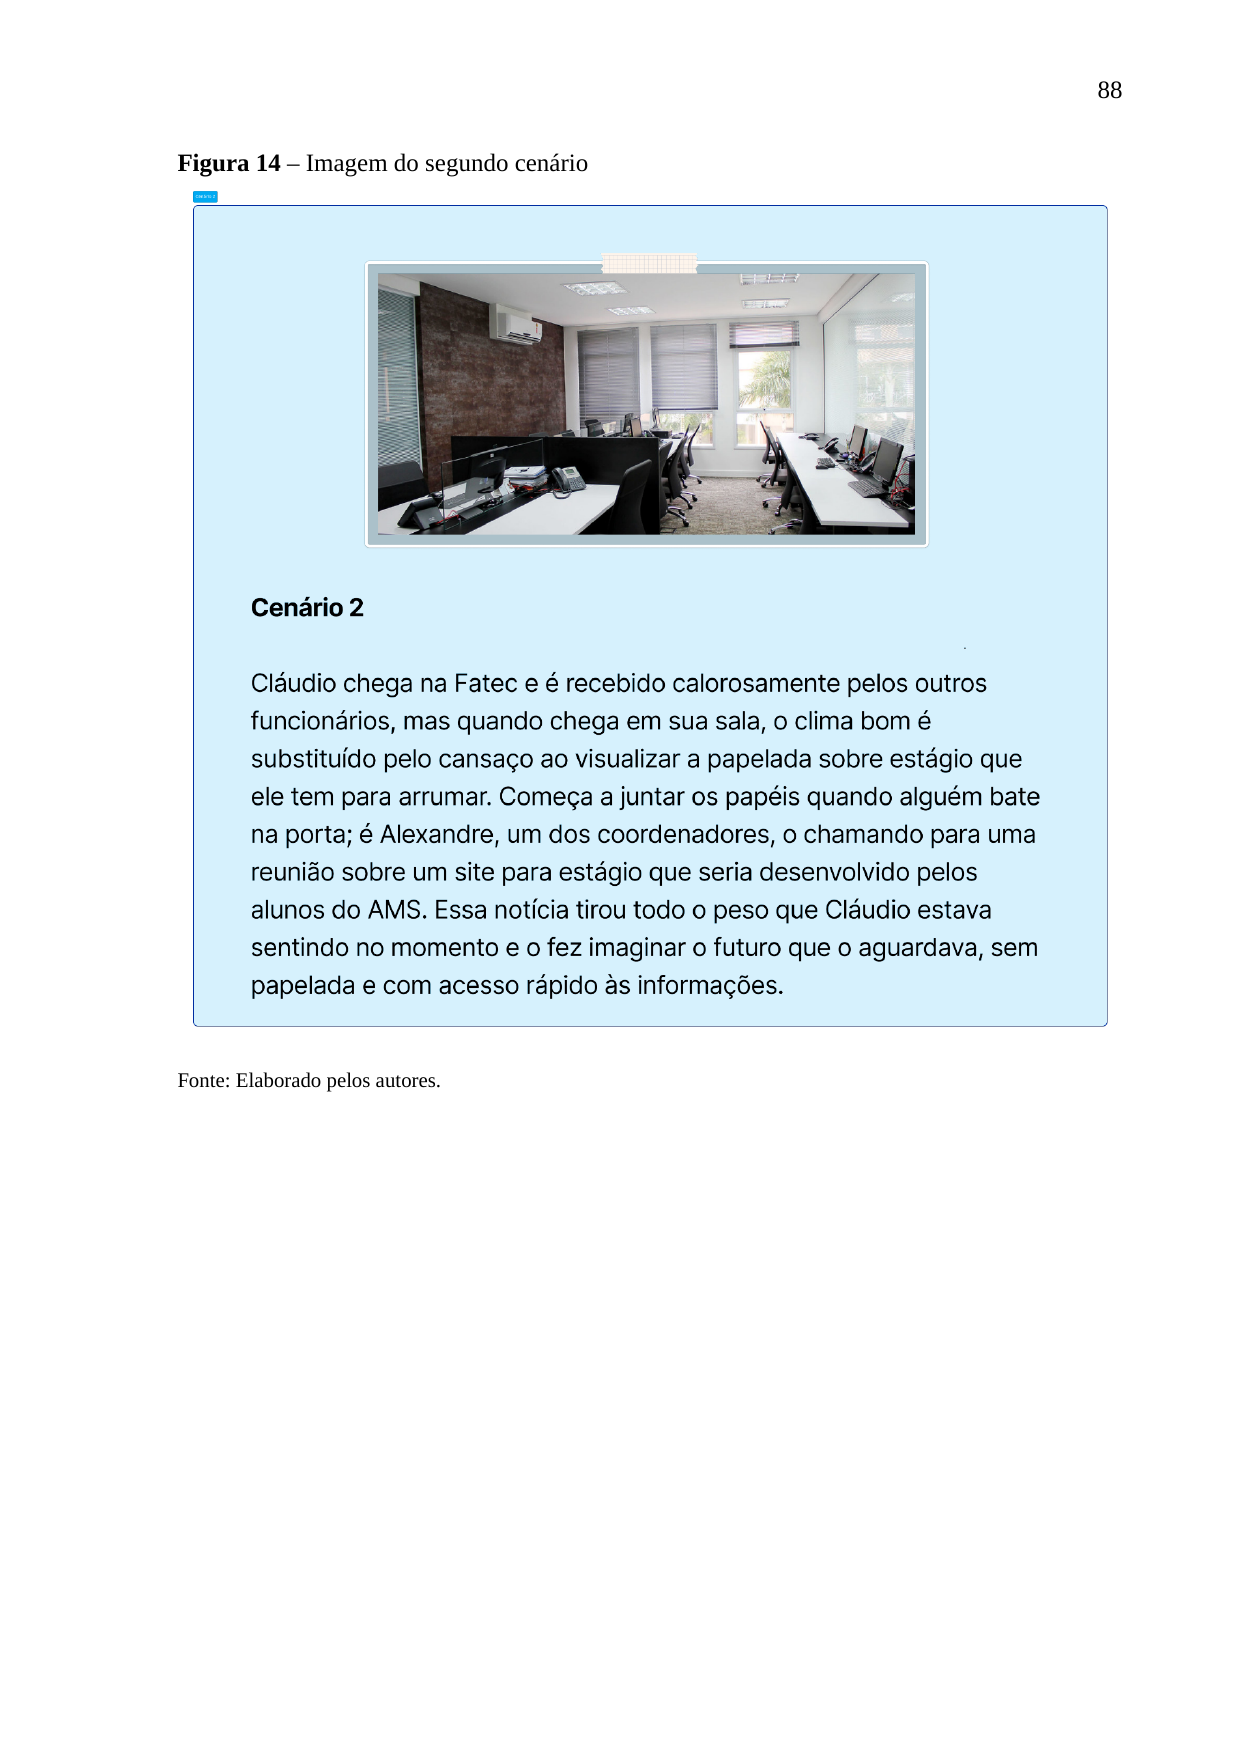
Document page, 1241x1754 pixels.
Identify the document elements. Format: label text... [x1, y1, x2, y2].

picture [177, 189, 1123, 1042]
text Figura 14 – Imagem do segundo cenário [177, 148, 1122, 176]
text Fonte: Elaborado pelos autores. [177, 1042, 1122, 1092]
